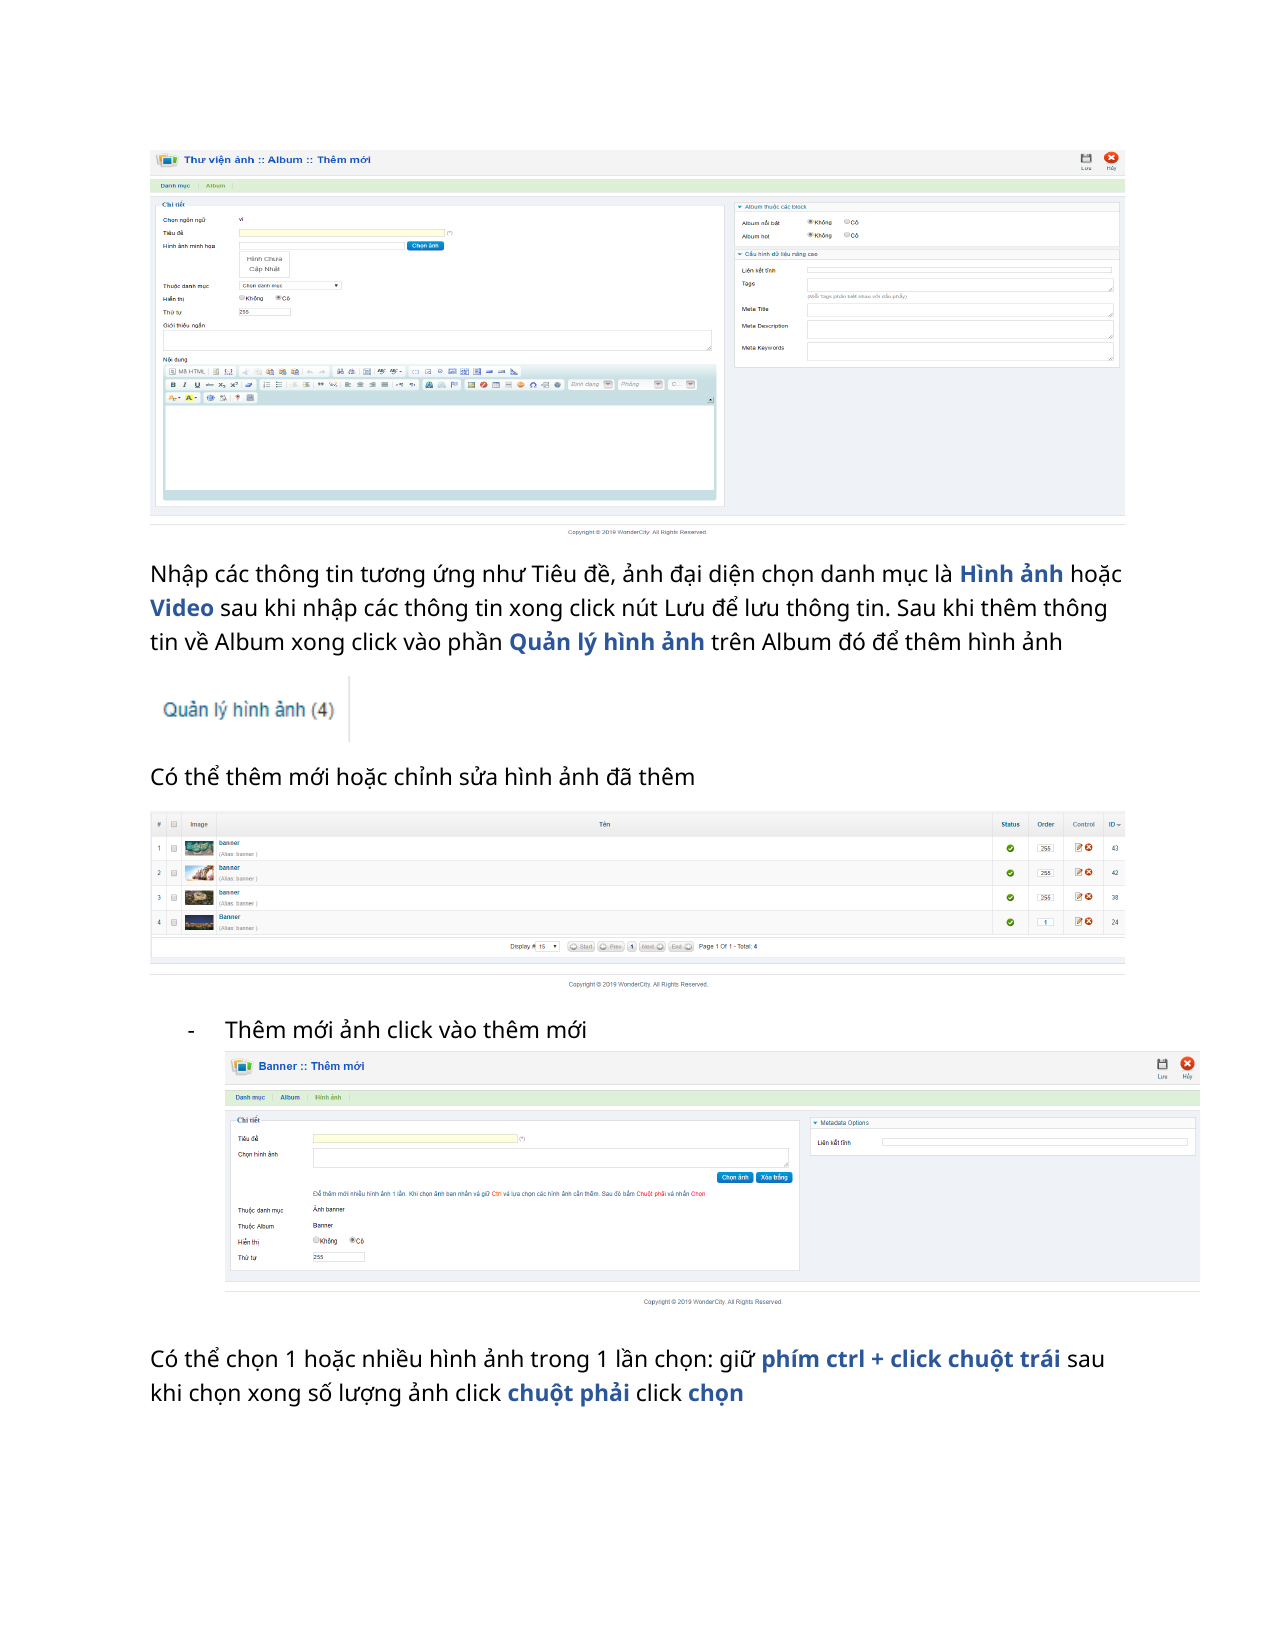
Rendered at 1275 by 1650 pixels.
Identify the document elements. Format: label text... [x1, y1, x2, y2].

picture [150, 811, 1125, 995]
picture [150, 676, 358, 742]
text Có thể thêm mới hoặc chỉnh sửa hình ảnh đã thêm [150, 761, 1125, 792]
text Nhập các thông tin tương ứng như Tiêu đề, ảnh đại diện chọn danh mục là Hình ảnh hoặc Video sau khi nhập các thông tin xong click nút Lưu để lưu thông tin. Sau khi thêm thông tin về Album xong click vào phần Quản lý hình ảnh trên Album đó để thêm hình ảnh [150, 558, 1125, 657]
picture [225, 1047, 1200, 1324]
text Có thể chọn 1 hoặc nhiều hình ảnh trong 1 lần chọn: giữ phím ctrl + click chuột trái sau khi chọn xong số lượng ảnh click chuột phải click chọn [150, 1343, 1125, 1408]
picture [150, 150, 1125, 539]
list Thêm mới ảnh click vào thêm mới [187, 1014, 1125, 1045]
